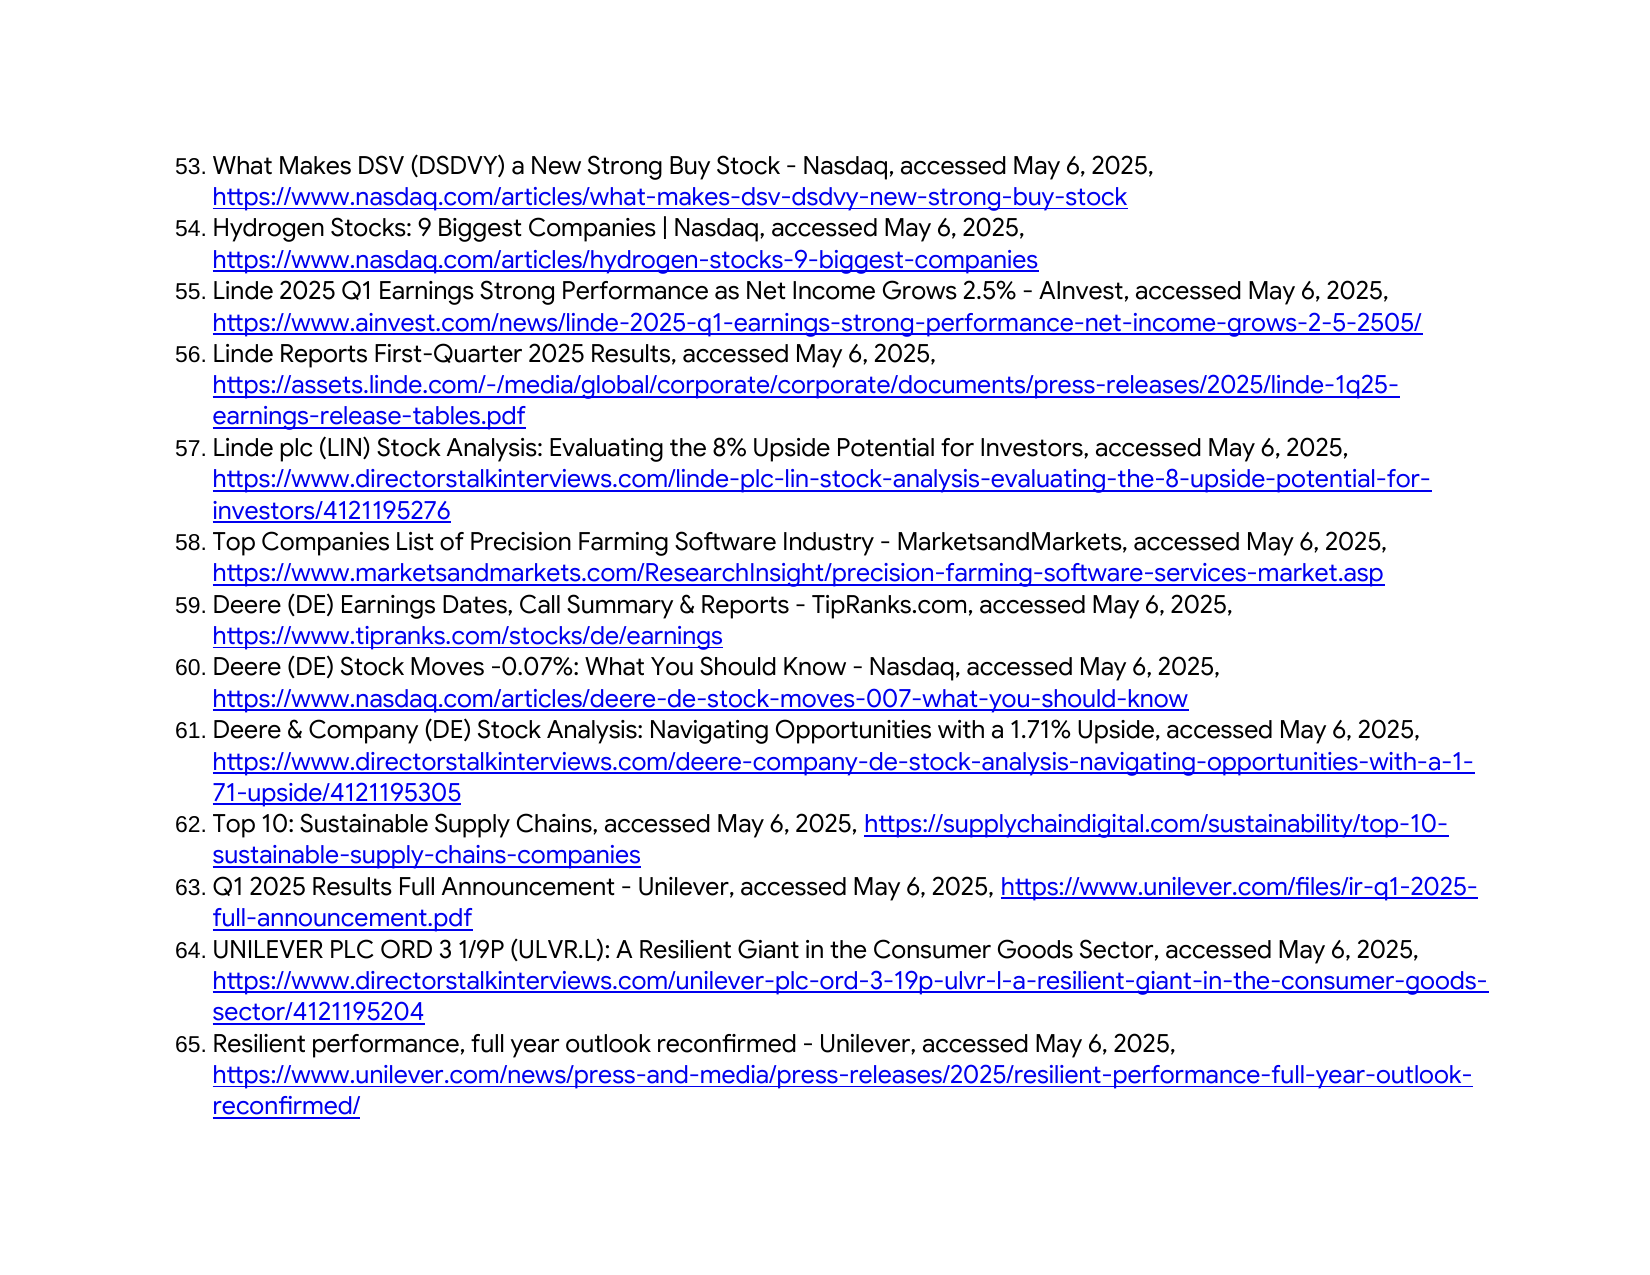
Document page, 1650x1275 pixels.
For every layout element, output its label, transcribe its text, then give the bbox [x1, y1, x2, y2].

list Linde Reports First-Quarter 2025 Results, accessed May 6, 2025, https://assets.linde.com/-/media/global/corporate/corporate/documents/press-releases/2025/linde-1q25-earnings-release-tables.pdf [175, 338, 1500, 432]
list What Makes DSV (DSDVY) a New Strong Buy Stock - Nasdaq, accessed May 6, 2025, https://www.nasdaq.com/articles/what-makes-dsv-dsdvy-new-strong-buy-stock [175, 150, 1500, 213]
list Deere (DE) Stock Moves -0.07%: What You Should Know - Nasdaq, accessed May 6, 2025, https://www.nasdaq.com/articles/deere-de-stock-moves-007-what-you-should-know [175, 652, 1500, 714]
list Q1 2025 Results Full Announcement - Unilever, accessed May 6, 2025, https://www.unilever.com/files/ir-q1-2025-full-announcement.pdf [175, 871, 1500, 934]
list Top 10: Sustainable Supply Chains, accessed May 6, 2025, https://supplychaindigital.com/sustainability/top-10-sustainable-supply-chains-companies [175, 808, 1500, 871]
list UNILEVER PLC ORD 3 1/9P (ULVR.L): A Resilient Giant in the Consumer Goods Sector, accessed May 6, 2025, https://www.directorstalkinterviews.com/unilever-plc-ord-3-19p-ulvr-l-a-resilient-giant-in-the-consumer-goods-sector/4121195204 [175, 934, 1500, 1028]
list Deere (DE) Earnings Dates, Call Summary & Reports - TipRanks.com, accessed May 6, 2025, https://www.tipranks.com/stocks/de/earnings [175, 589, 1500, 652]
list Resilient performance, full year outlook reconfirmed - Unilever, accessed May 6, 2025, https://www.unilever.com/news/press-and-media/press-releases/2025/resilient-performance-full-year-outlook-reconfirmed/ [175, 1028, 1500, 1122]
list Hydrogen Stocks: 9 Biggest Companies | Nasdaq, accessed May 6, 2025, https://www.nasdaq.com/articles/hydrogen-stocks-9-biggest-companies [175, 213, 1500, 275]
list Top Companies List of Precision Farming Software Industry - MarketsandMarkets, accessed May 6, 2025, https://www.marketsandmarkets.com/ResearchInsight/precision-farming-software-services-market.asp [175, 526, 1500, 589]
list Linde 2025 Q1 Earnings Strong Performance as Net Income Grows 2.5% - AInvest, accessed May 6, 2025, https://www.ainvest.com/news/linde-2025-q1-earnings-strong-performance-net-income-grows-2-5-2505/ [175, 275, 1500, 338]
list Linde plc (LIN) Stock Analysis: Evaluating the 8% Upside Potential for Investors, accessed May 6, 2025, https://www.directorstalkinterviews.com/linde-plc-lin-stock-analysis-evaluating-the-8-upside-potential-for-investors/4121195276 [175, 432, 1500, 526]
list Deere & Company (DE) Stock Analysis: Navigating Opportunities with a 1.71% Upside, accessed May 6, 2025, https://www.directorstalkinterviews.com/deere-company-de-stock-analysis-navigating-opportunities-with-a-1-71-upside/4121195305 [175, 714, 1500, 808]
